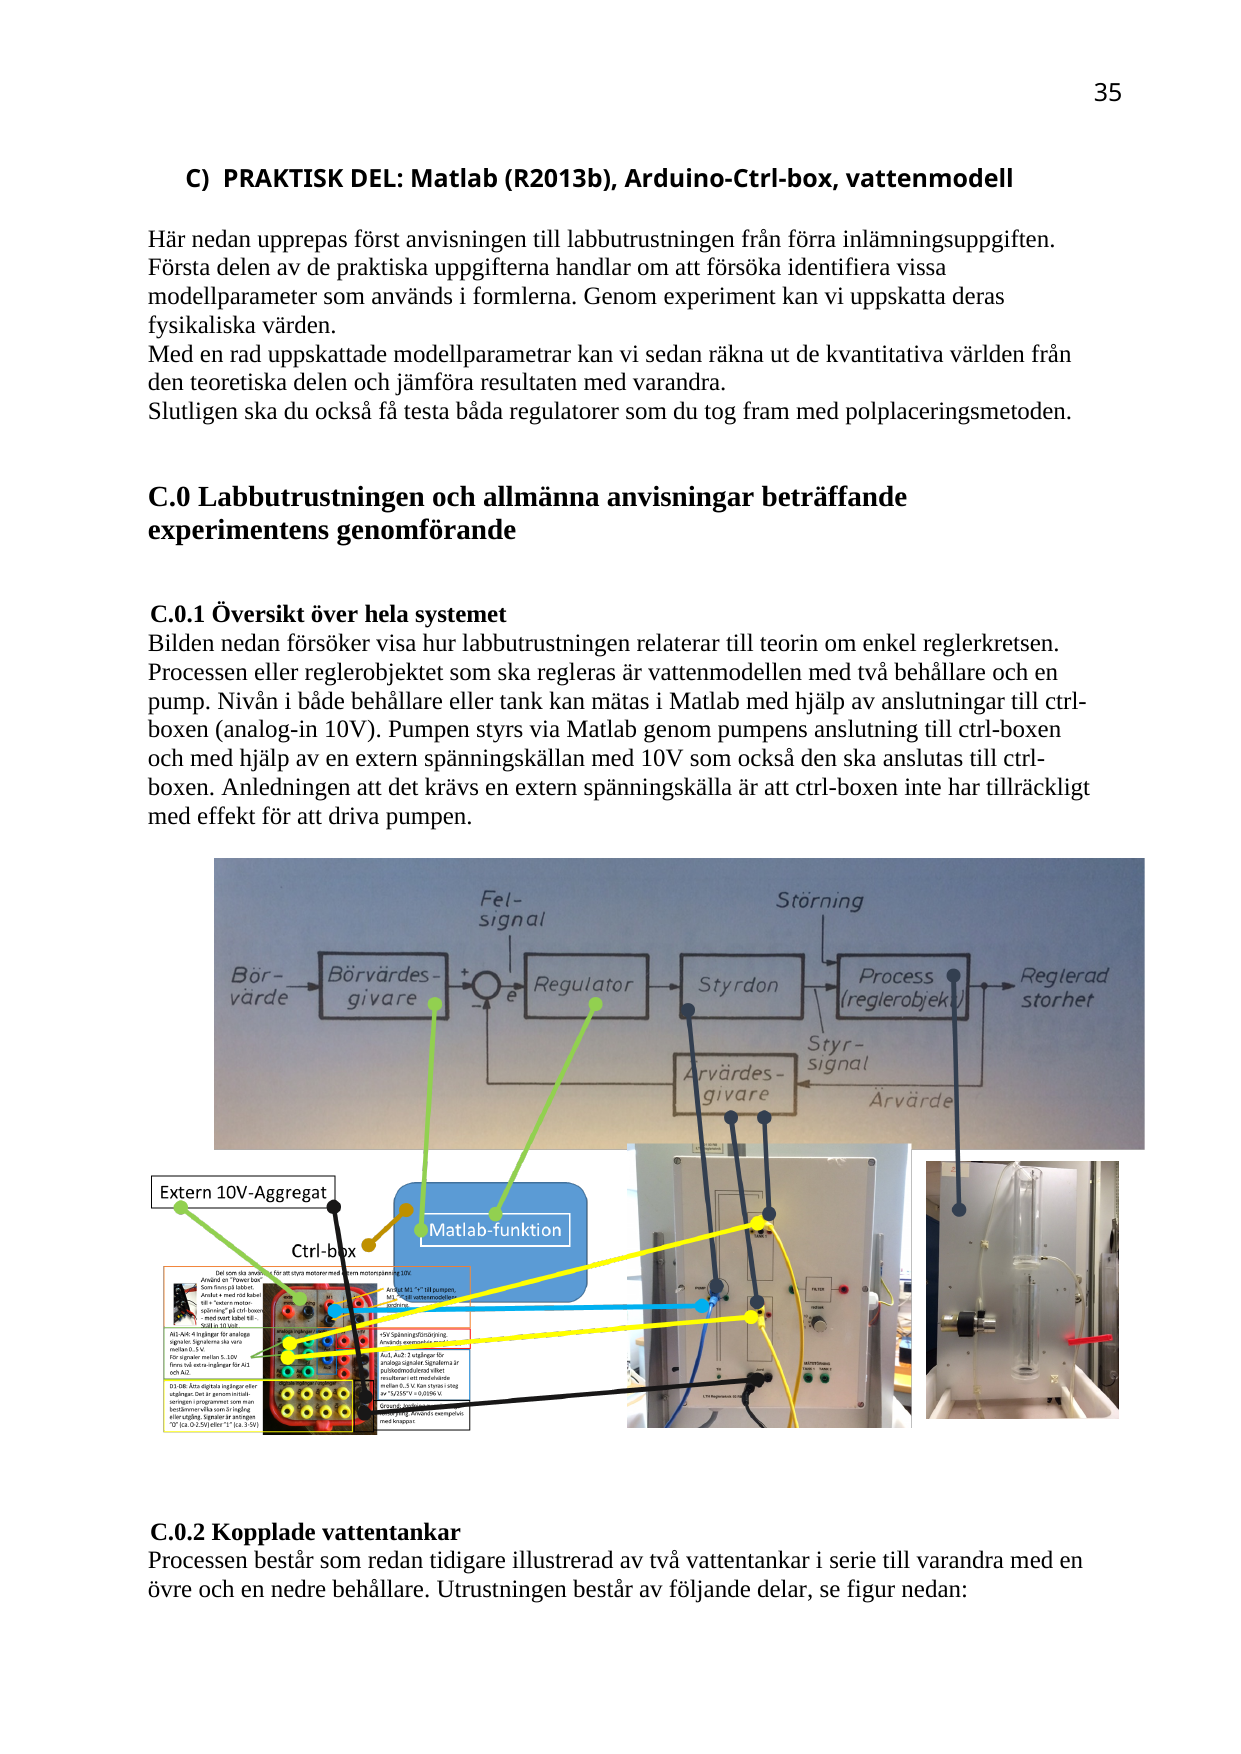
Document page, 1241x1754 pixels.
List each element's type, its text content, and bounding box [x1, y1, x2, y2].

text Processen består som redan tidigare illustrerad av två vattentankar i serie till varandra med en övre och en nedre behållare. Utrustningen består av följande delar, se figur nedan: [148, 1545, 1092, 1603]
subtitle C.0 Labbutrustningen och allmänna anvisningar beträffande experimentens genomförande [148, 479, 1092, 546]
text Bilden nedan försöker visa hur labbutrustningen relaterar till teorin om enkel reglerkretsen. Processen eller reglerobjektet som ska regleras är vattenmodellen med två behållare och en pump. Nivån i både behållare eller tank kan mätas i Matlab med hjälp av anslutningar till ctrl-boxen (analog-in 10V). Pumpen styrs via Matlab genom pumpens anslutning till ctrl-boxen och med hjälp av en extern spänningskällan med 10V som också den ska anslutas till ctrl-boxen. Anledningen att det krävs en extern spänningskälla är att ctrl-boxen inte har tillräckligt med effekt för att driva pumpen. [148, 628, 1092, 829]
subtitle C.0.1 Översikt över hela systemet [150, 599, 1092, 628]
text Här nedan upprepas först anvisningen till labbutrustningen från förra inlämningsuppgiften. Första delen av de praktiska uppgifterna handlar om att försöka identifiera vissa modellparameter som används i formlerna. Genom experiment kan vi uppskatta deras fysikaliska värden. [148, 224, 1092, 339]
picture [147, 858, 1145, 1435]
subtitle PRAKTISK DEL: Matlab (R2013b), Arduino-Ctrl-box, vattenmodell [185, 161, 1092, 195]
text Med en rad uppskattade modellparametrar kan vi sedan räkna ut de kvantitativa världen från den teoretiska delen och jämföra resultaten med varandra. [148, 339, 1092, 396]
text Slutligen ska du också få testa båda regulatorer som du tog fram med polplaceringsmetoden. [148, 396, 1092, 425]
subtitle C.0.2 Kopplade vattentankar [150, 1517, 1092, 1545]
